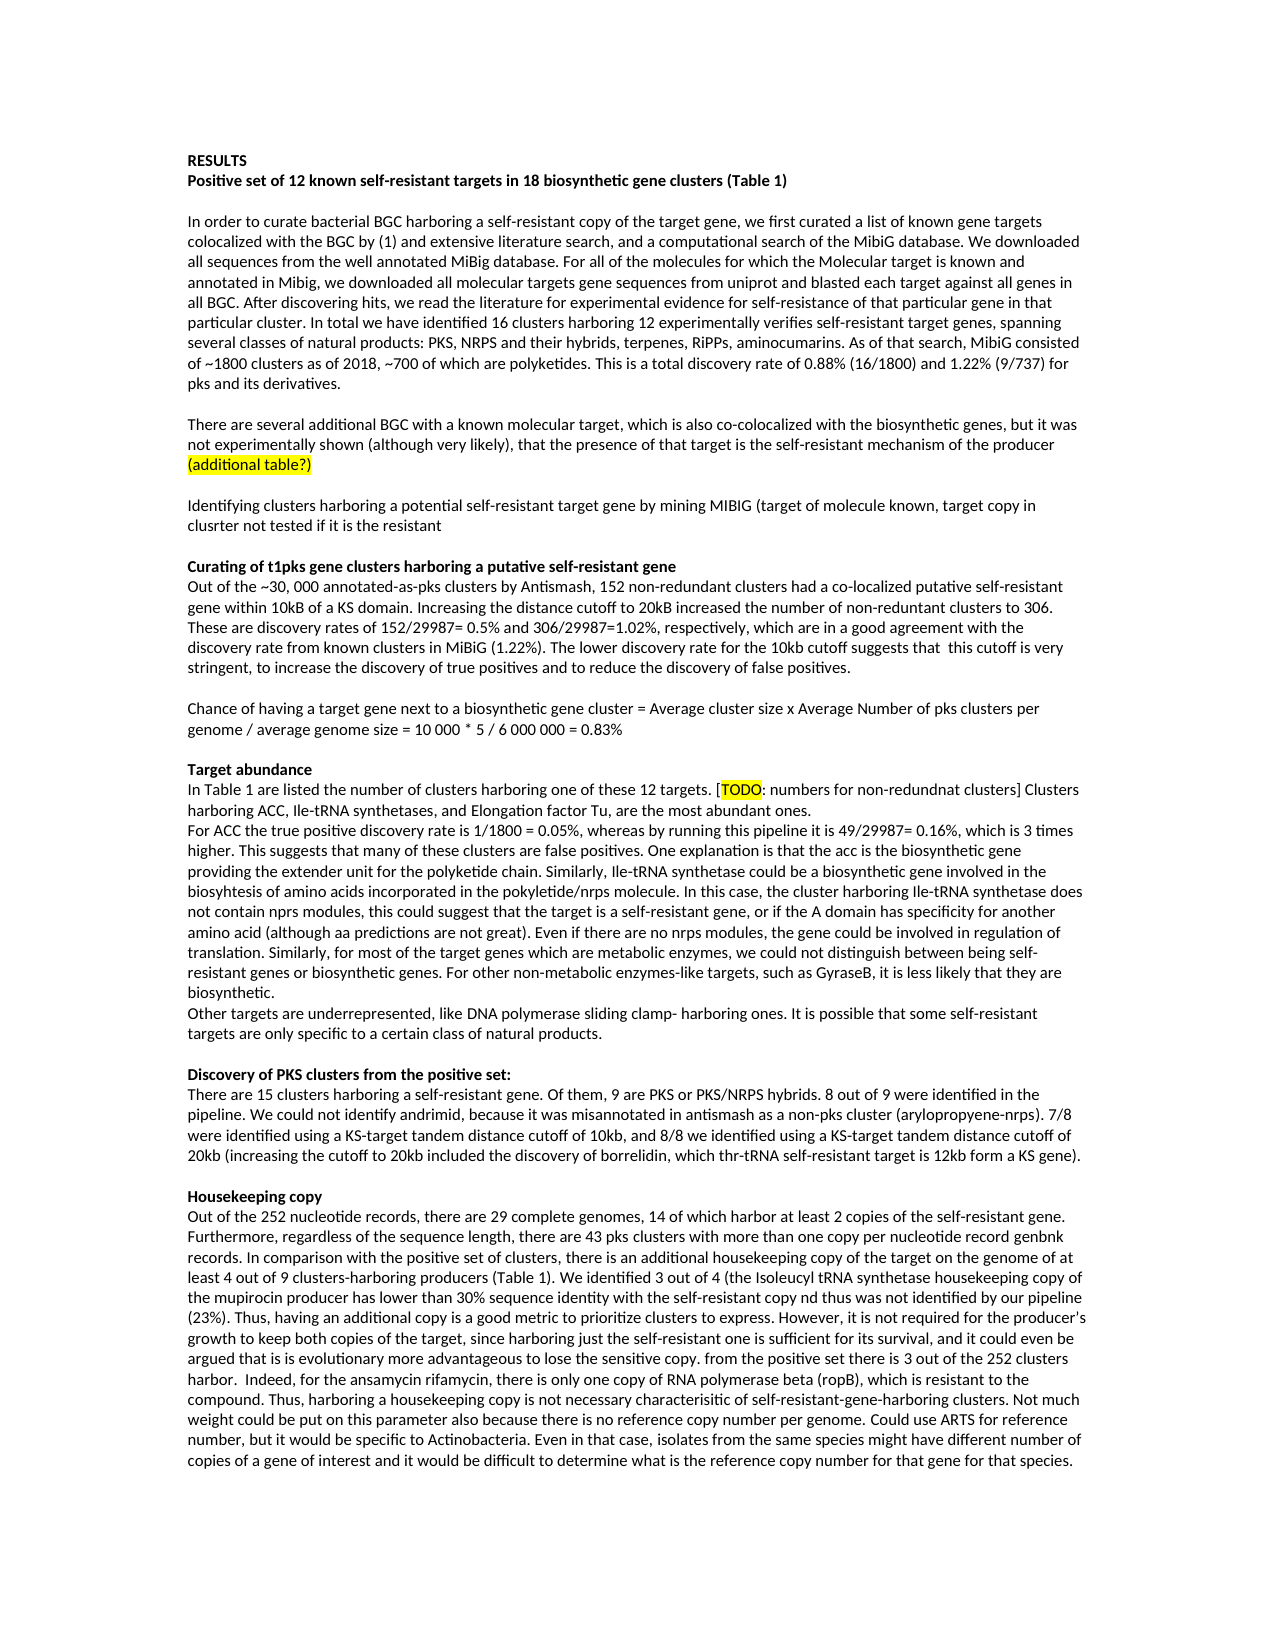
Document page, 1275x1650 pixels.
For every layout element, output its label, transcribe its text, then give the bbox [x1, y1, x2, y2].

text Target abundance [187, 759, 1087, 780]
list RESULTS [187, 150, 1087, 170]
text In Table 1 are listed the number of clusters harboring one of these 12 targets. [TODO: numbers for non-redundnat clusters] Clusters harboring ACC, Ile-tRNA synthetases, and Elongation factor Tu, are the most abundant ones. [187, 780, 1087, 820]
text There are 15 clusters harboring a self-resistant gene. Of them, 9 are PKS or PKS/NRPS hybrids. 8 out of 9 were identified in the pipeline. We could not identify andrimid, because it was misannotated in antismash as a non-pks cluster (arylopropyene-nrps). 7/8 were identified using a KS-target tandem distance cutoff of 10kb, and 8/8 we identified using a KS-target tandem distance cutoff of 20kb (increasing the cutoff to 20kb included the discovery of borrelidin, which thr-tRNA self-resistant target is 12kb form a KS gene). [187, 1084, 1087, 1166]
text There are several additional BGC with a known molecular target, which is also co-colocalized with the biosynthetic genes, but it was not experimentally shown (although very likely), that the presence of that target is the self-resistant mechanism of the producer (additional table?) [187, 414, 1087, 475]
text Other targets are underrepresented, like DNA polymerase sliding clamp- harboring ones. It is possible that some self-resistant targets are only specific to a certain class of natural products. [187, 1003, 1087, 1044]
text In order to curate bacterial BGC harboring a self-resistant copy of the target gene, we first curated a list of known gene targets colocalized with the BGC by (1) and extensive literature search, and a computational search of the MibiG database. We downloaded all sequences from the well annotated MiBig database. For all of the molecules for which the Molecular target is known and annotated in Mibig, we downloaded all molecular targets gene sequences from uniprot and blasted each target against all genes in all BGC. After discovering hits, we read the literature for experimental evidence for self-resistance of that particular gene in that particular cluster. In total we have identified 16 clusters harboring 12 experimentally verifies self-resistant target genes, spanning several classes of natural products: PKS, NRPS and their hybrids, terpenes, RiPPs, aminocumarins. As of that search, MibiG consisted of ~1800 clusters as of 2018, ~700 of which are polyketides. This is a total discovery rate of 0.88% (16/1800) and 1.22% (9/737) for pks and its derivatives. [187, 211, 1087, 394]
text For ACC the true positive discovery rate is 1/1800 = 0.05%, whereas by running this pipeline it is 49/29987= 0.16%, which is 3 times higher. This suggests that many of these clusters are false positives. One explanation is that the acc is the biosynthetic gene providing the extender unit for the polyketide chain. Similarly, Ile-tRNA synthetase could be a biosynthetic gene involved in the biosyhtesis of amino acids incorporated in the pokyletide/nrps molecule. In this case, the cluster harboring Ile-tRNA synthetase does not contain nprs modules, this could suggest that the target is a self-resistant gene, or if the A domain has specificity for another amino acid (although aa predictions are not great). Even if there are no nrps modules, the gene could be involved in regulation of translation. Similarly, for most of the target genes which are metabolic enzymes, we could not distinguish between being self-resistant genes or biosynthetic genes. For other non-metabolic enzymes-like targets, such as GyraseB, it is less likely that they are biosynthetic. [187, 820, 1087, 1003]
text Discovery of PKS clusters from the positive set: [187, 1064, 1087, 1084]
text Out of the ~30, 000 annotated-as-pks clusters by Antismash, 152 non-redundant clusters had a co-localized putative self-resistant gene within 10kB of a KS domain. Increasing the distance cutoff to 20kB increased the number of non-reduntant clusters to 306. These are discovery rates of 152/29987= 0.5% and 306/29987=1.02%, respectively, which are in a good agreement with the discovery rate from known clusters in MiBiG (1.22%). The lower discovery rate for the 10kb cutoff suggests that this cutoff is very stringent, to increase the discovery of true positives and to reduce the discovery of false positives. [187, 577, 1087, 678]
text Housekeeping copy [187, 1186, 1087, 1206]
text Out of the 252 nucleotide records, there are 29 complete genomes, 14 of which harbor at least 2 copies of the self-resistant gene. Furthermore, regardless of the sequence length, there are 43 pks clusters with more than one copy per nucleotide record genbnk records. In comparison with the positive set of clusters, there is an additional housekeeping copy of the target on the genome of at least 4 out of 9 clusters-harboring producers (Table 1). We identified 3 out of 4 (the Isoleucyl tRNA synthetase housekeeping copy of the mupirocin producer has lower than 30% sequence identity with the self-resistant copy nd thus was not identified by our pipeline (23%). Thus, having an additional copy is a good metric to prioritize clusters to express. However, it is not required for the producer’s growth to keep both copies of the target, since harboring just the self-resistant one is sufficient for its survival, and it could even be argued that is is evolutionary more advantageous to lose the sensitive copy. from the positive set there is 3 out of the 252 clusters harbor. Indeed, for the ansamycin rifamycin, there is only one copy of RNA polymerase beta (ropB), which is resistant to the compound. Thus, harboring a housekeeping copy is not necessary characterisitic of self-resistant-gene-harboring clusters. Not much weight could be put on this parameter also because there is no reference copy number per genome. Could use ARTS for reference number, but it would be specific to Actinobacteria. Even in that case, isolates from the same species might have different number of copies of a gene of interest and it would be difficult to determine what is the reference copy number for that gene for that species. [187, 1206, 1087, 1470]
text Positive set of 12 known self-resistant targets in 18 biosynthetic gene clusters (Table 1) [187, 170, 1087, 191]
text Identifying clusters harboring a potential self-resistant target gene by mining MIBIG (target of molecule known, target copy in clusrter not tested if it is the resistant [187, 495, 1087, 536]
text Curating of t1pks gene clusters harboring a putative self-resistant gene [187, 556, 1087, 577]
text Chance of having a target gene next to a biosynthetic gene cluster = Average cluster size x Average Number of pks clusters per genome / average genome size = 10 000 * 5 / 6 000 000 = 0.83% [187, 698, 1087, 739]
